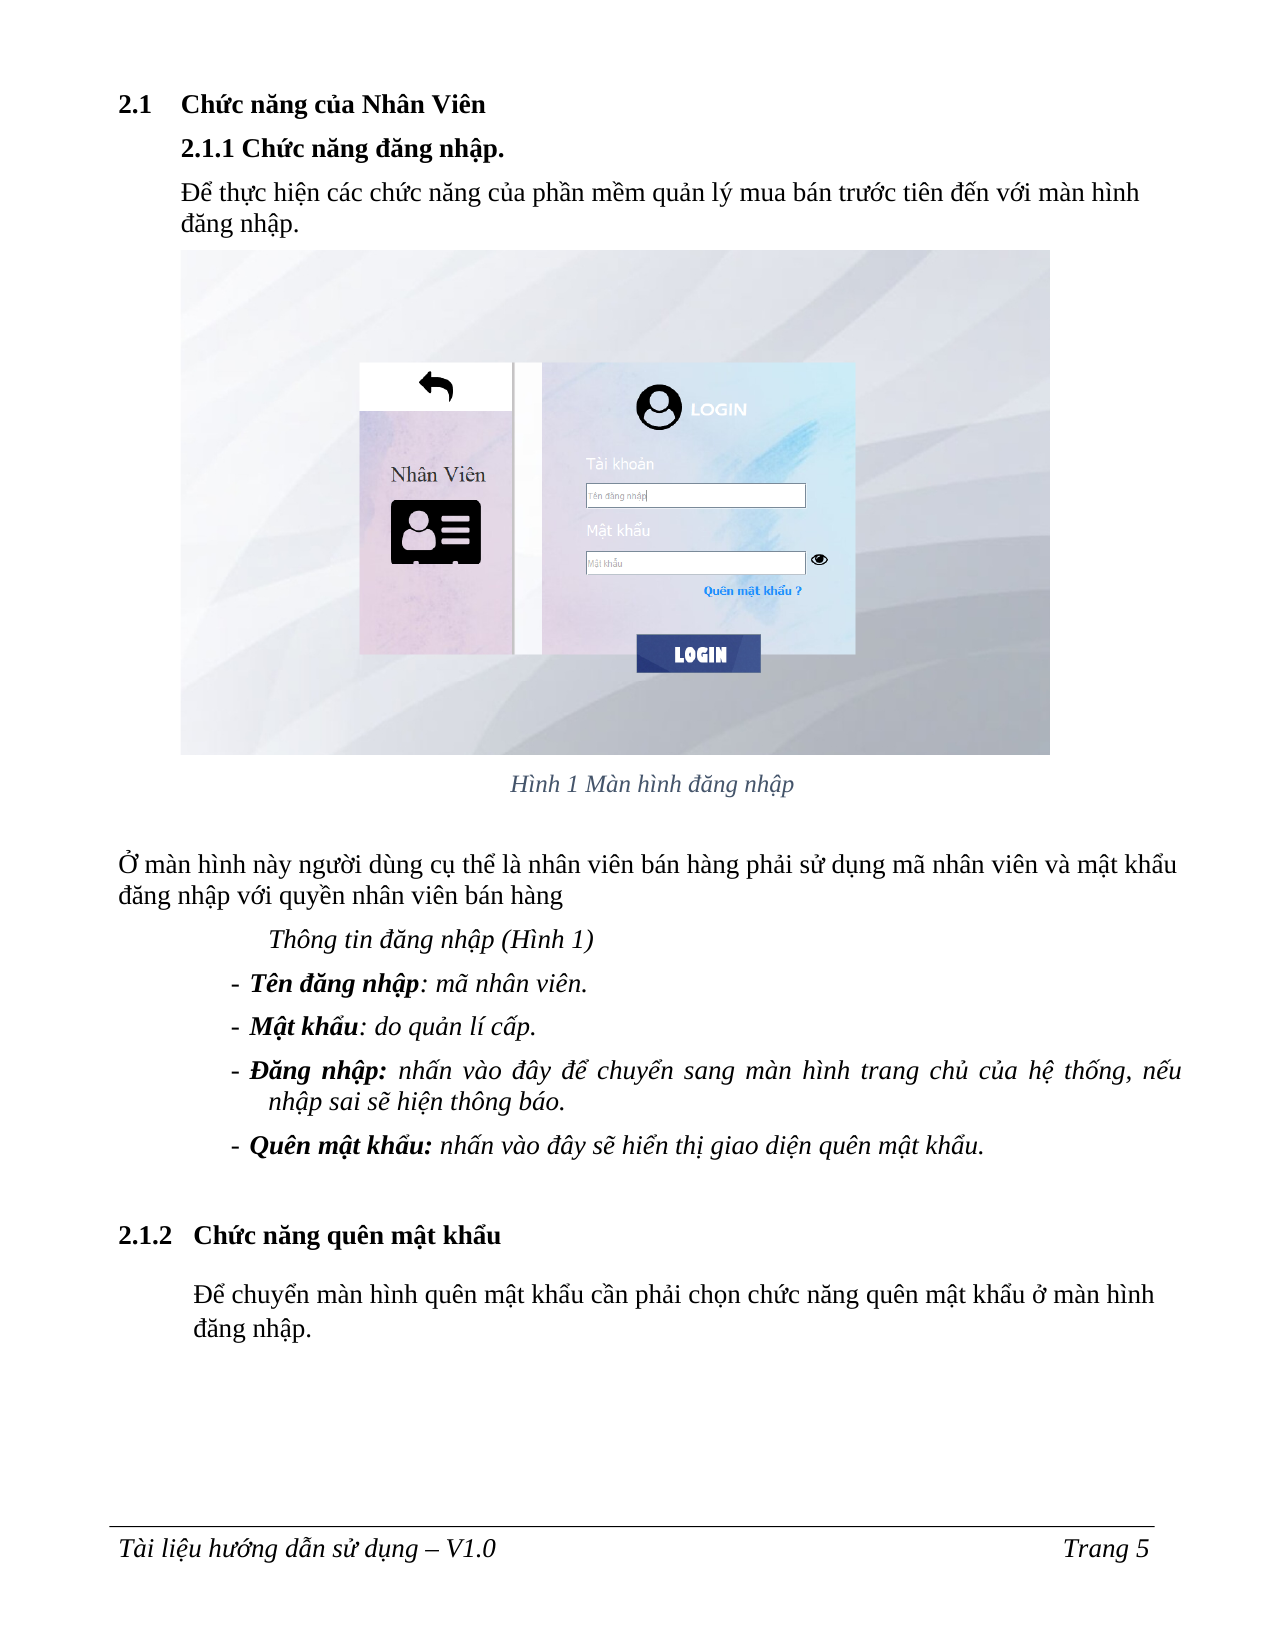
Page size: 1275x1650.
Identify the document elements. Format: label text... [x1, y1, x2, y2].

subtitle Chức năng quên mật khẩu [118, 1219, 1186, 1251]
subtitle Chức năng của Nhân Viên [118, 89, 1186, 120]
text Để thực hiện các chức năng của phần mềm quản lý mua bán trước tiên đến với màn hình đăng nhập. [181, 176, 1186, 238]
text Để chuyển màn hình quên mật khẩu cần phải chọn chức năng quên mật khẩu ở màn hình đăng nhập. [193, 1278, 1186, 1343]
list Tên đăng nhập: mã nhân viên. [231, 967, 1186, 998]
list Quên mật khẩu: nhấn vào đây sẽ hiển thị giao diện quên mật khẩu. [231, 1129, 1186, 1160]
list Mật khẩu: do quản lí cấp. [231, 1010, 1186, 1042]
text Thông tin đăng nhập (Hình 1) [268, 923, 1186, 954]
text 2.1.1 Chức năng đăng nhập. [181, 132, 1186, 163]
picture [180, 250, 1050, 755]
list Đăng nhập: nhấn vào đây để chuyển sang màn hình trang chủ của hệ thống, nếu nhập sai sẽ hiện thông báo. [231, 1054, 1186, 1116]
text Ở màn hình này người dùng cụ thể là nhân viên bán hàng phải sử dụng mã nhân viên và mật khẩu đăng nhập với quyền nhân viên bán hàng [118, 848, 1186, 911]
